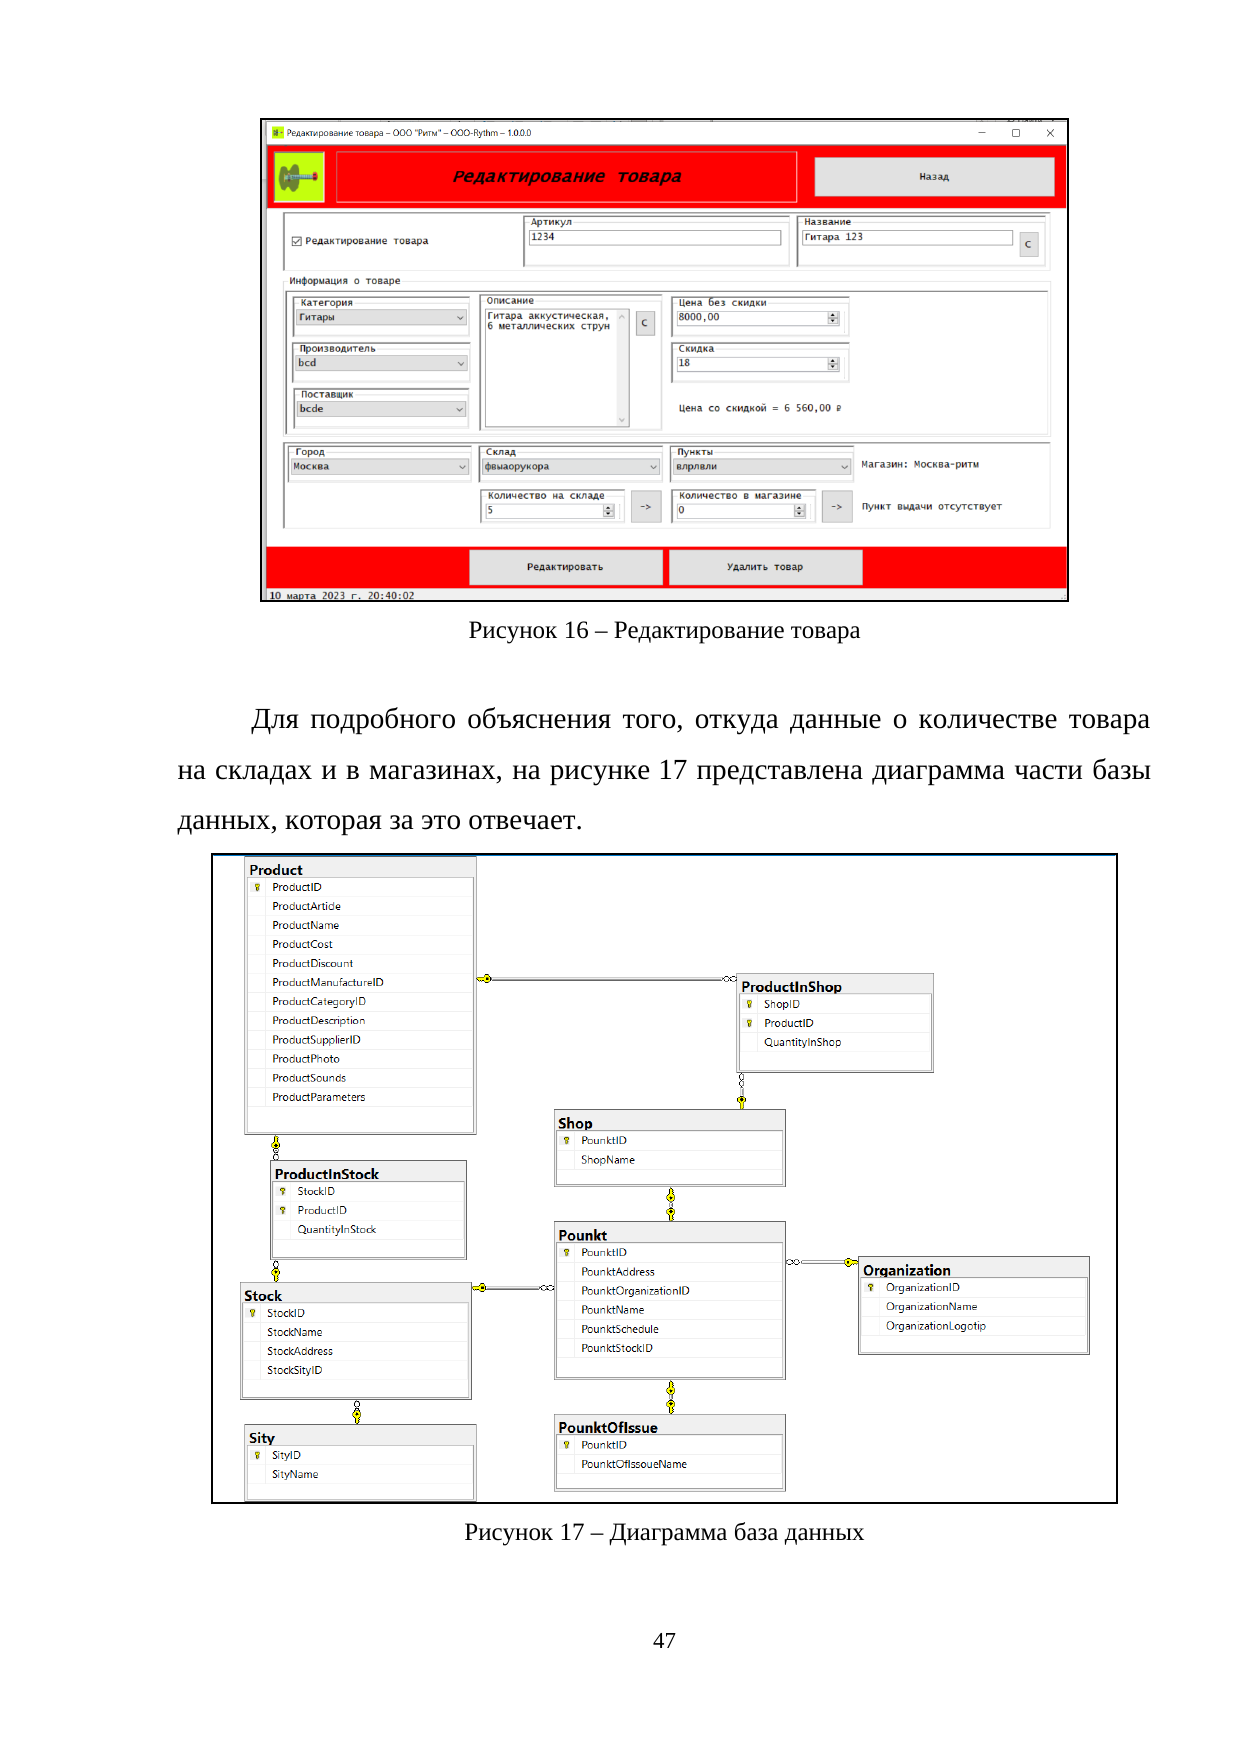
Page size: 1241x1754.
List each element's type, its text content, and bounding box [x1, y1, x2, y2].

text Рисунок 17 – Диаграмма база данных [177, 1517, 1152, 1546]
text Для подробного объяснения того, откуда данные о количестве товара на складах и в магазинах, на рисунке 17 представлена диаграмма части базы данных, которая за это отвечает. [177, 702, 1152, 836]
picture [262, 120, 1067, 600]
picture [213, 855, 1116, 1502]
text Рисунок 16 – Редактирование товара [177, 615, 1152, 644]
